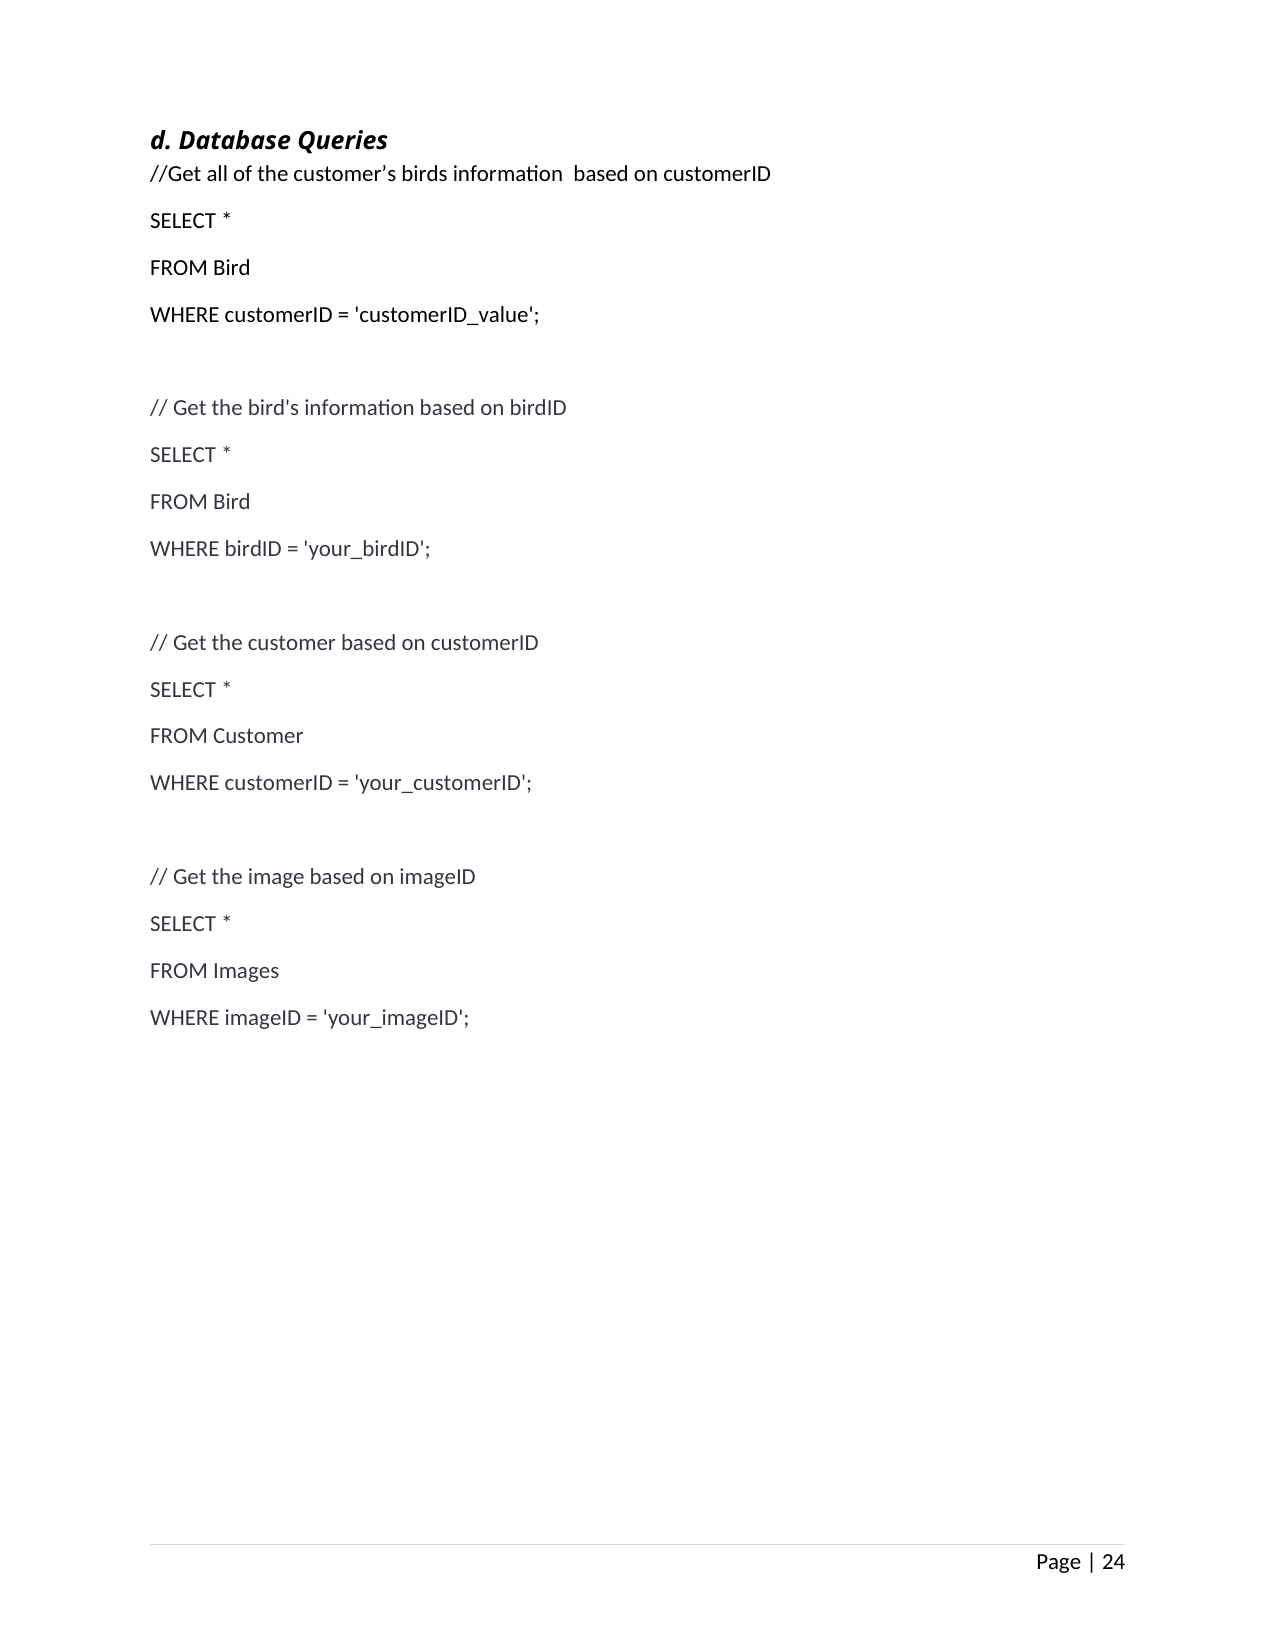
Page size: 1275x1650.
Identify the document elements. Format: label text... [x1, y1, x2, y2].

text SELECT * [150, 206, 1125, 234]
text FROM Bird [150, 253, 1125, 281]
text FROM Bird [150, 487, 1125, 515]
text FROM Images [150, 956, 1125, 984]
text FROM Customer [150, 722, 1125, 749]
text SELECT * [150, 675, 1125, 703]
text WHERE customerID = 'your_customerID'; [150, 768, 1125, 796]
text // Get the customer based on customerID [150, 628, 1125, 656]
text WHERE imageID = 'your_imageID'; [150, 1003, 1125, 1031]
text //Get all of the customer’s birds information based on customerID [150, 159, 1125, 187]
text SELECT * [150, 909, 1125, 937]
subtitle d. Database Queries [150, 122, 1125, 156]
text // Get the image based on imageID [150, 862, 1125, 890]
text SELECT * [150, 440, 1125, 468]
text WHERE birdID = 'your_birdID'; [150, 534, 1125, 562]
text // Get the bird's information based on birdID [150, 393, 1125, 421]
text WHERE customerID = 'customerID_value'; [150, 300, 1125, 328]
